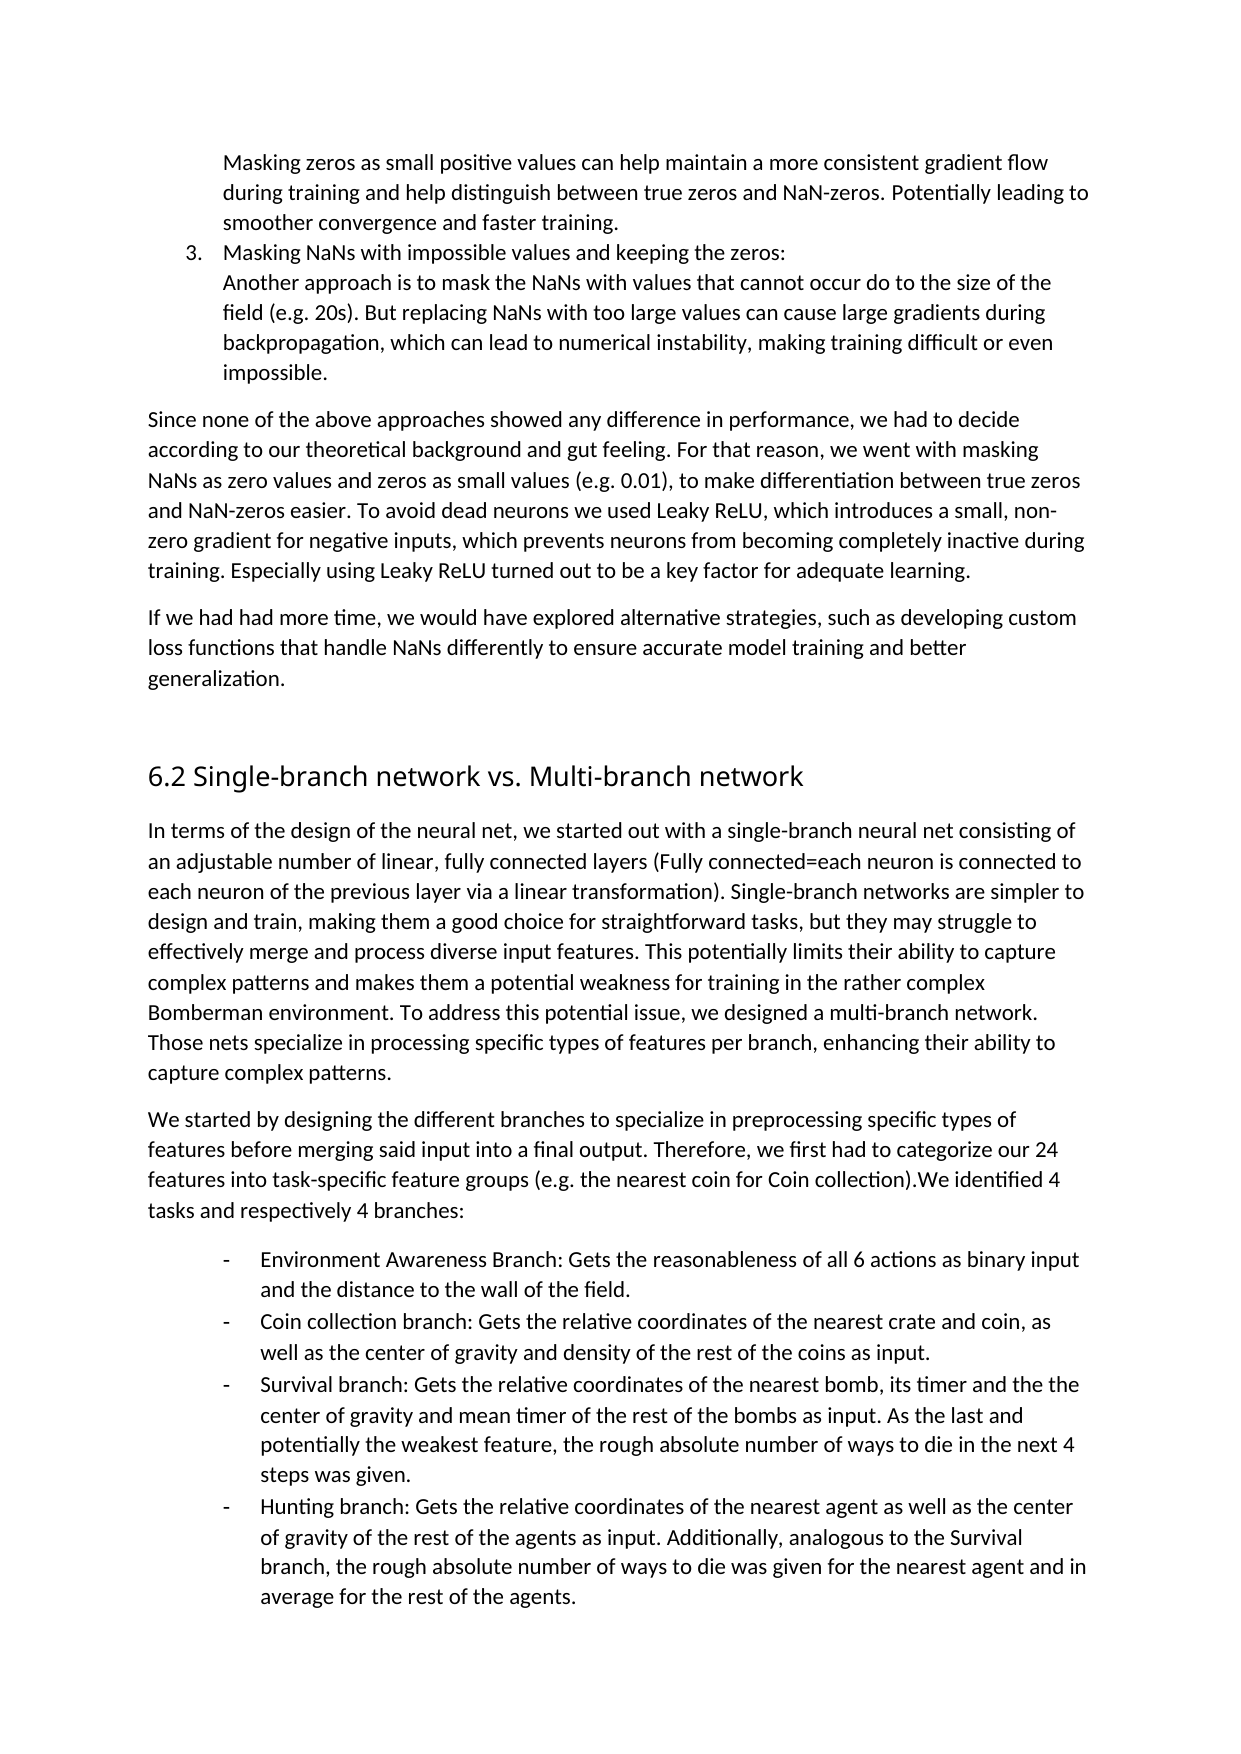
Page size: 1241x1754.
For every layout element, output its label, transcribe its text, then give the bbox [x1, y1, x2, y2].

text If we had had more time, we would have explored alternative strategies, such as developing custom loss functions that handle NaNs differently to ensure accurate model training and better generalization. [148, 603, 1093, 692]
list Hunting branch: Gets the relative coordinates of the nearest agent as well as the center of gravity of the rest of the agents as input. Additionally, analogous to the Survival branch, the rough absolute number of ways to die was given for the nearest agent and in average for the rest of the agents. [223, 1490, 1093, 1610]
list Masking zeros as small positive values can help maintain a more consistent gradient flow during training and help distinguish between true zeros and NaN-zeros. Potentially leading to smoother convergence and faster training. [223, 148, 1093, 236]
text We started by designing the different branches to specialize in preprocessing specific types of features before merging said input into a final output. Therefore, we first had to categorize our 24 features into task-specific feature groups (e.g. the nearest coin for Coin collection).We identified 4 tasks and respectively 4 branches: [148, 1105, 1093, 1224]
list Masking NaNs with impossible values and keeping the zeros: [185, 238, 1093, 266]
list Survival branch: Gets the relative coordinates of the nearest bomb, its timer and the the center of gravity and mean timer of the rest of the bombs as input. As the last and potentially the weakest feature, the rough absolute number of ways to die in the next 4 steps was given. [223, 1368, 1093, 1488]
text Since none of the above approaches showed any difference in performance, we had to decide according to our theoretical background and gut feeling. For that reason, we went with masking NaNs as zero values and zeros as small values (e.g. 0.01), to make differentiation between true zeros and NaN-zeros easier. To avoid dead neurons we used Leaky ReLU, which introduces a small, non-zero gradient for negative inputs, which prevents neurons from becoming completely inactive during training. Especially using Leaky ReLU turned out to be a key factor for adequate learning. [148, 405, 1093, 584]
list Coin collection branch: Gets the relative coordinates of the nearest crate and coin, as well as the center of gravity and density of the rest of the coins as input. [223, 1305, 1093, 1366]
list Another approach is to mask the NaNs with values that cannot occur do to the size of the field (e.g. 20s). But replacing NaNs with too large values can cause large gradients during backpropagation, which can lead to numerical instability, making training difficult or even impossible. [223, 268, 1093, 387]
subtitle 6.2 Single-branch network vs. Multi-branch network [148, 757, 1093, 794]
list Environment Awareness Branch: Gets the reasonableness of all 6 actions as binary input and the distance to the wall of the field. [223, 1243, 1093, 1303]
text In terms of the design of the neural net, we started out with a single-branch neural net consisting of an adjustable number of linear, fully connected layers (Fully connected=each neuron is connected to each neuron of the previous layer via a linear transformation). Single-branch networks are simpler to design and train, making them a good choice for straightforward tasks, but they may struggle to effectively merge and process diverse input features. This potentially limits their ability to capture complex patterns and makes them a potential weakness for training in the rather complex Bomberman environment. To address this potential issue, we designed a multi-branch network. Those nets specialize in processing specific types of features per branch, enhancing their ability to capture complex patterns. [148, 817, 1093, 1086]
